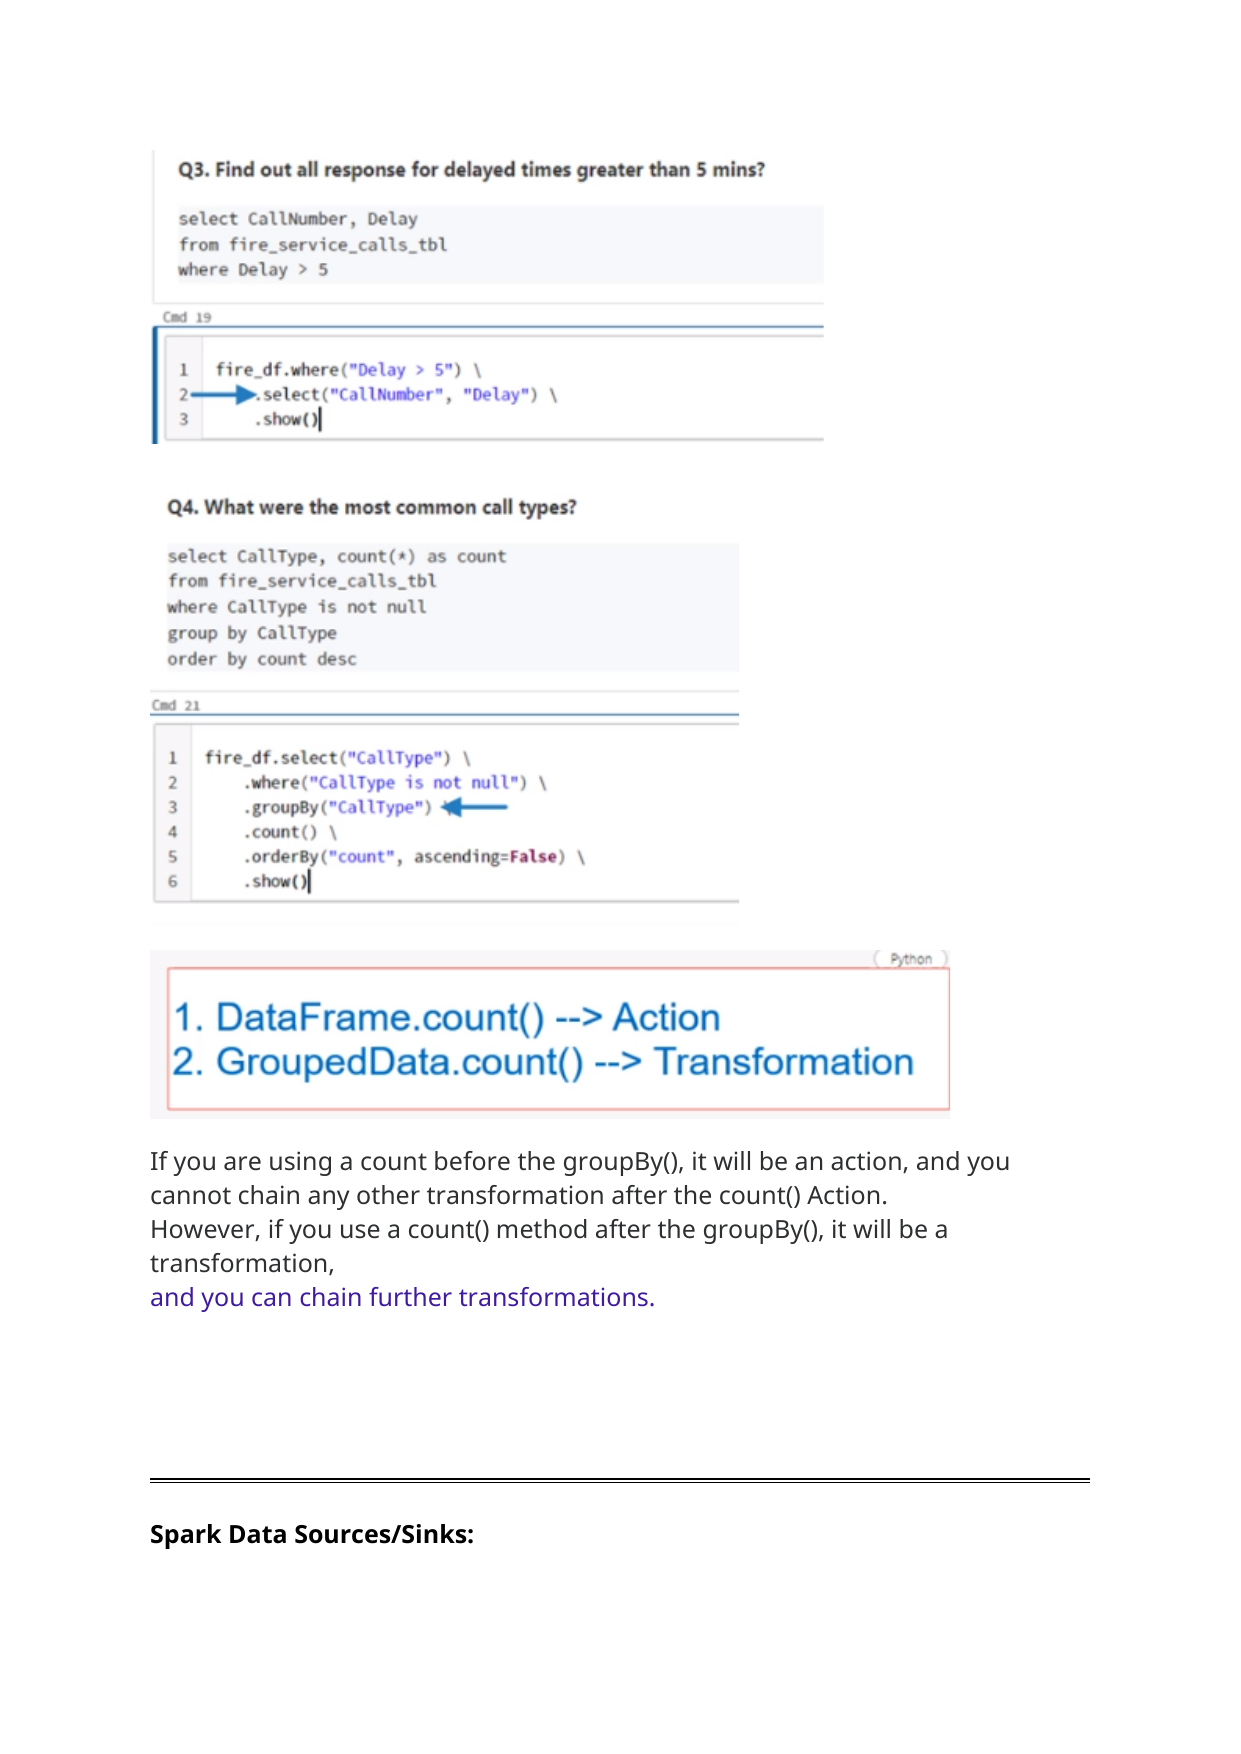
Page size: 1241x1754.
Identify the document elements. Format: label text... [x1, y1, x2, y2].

picture [150, 950, 951, 1119]
text If you are using a count before the groupBy(), it will be an action, and you cannot chain any other transformation after the count() Action. [150, 1144, 1090, 1212]
picture [150, 468, 740, 926]
picture [150, 150, 824, 444]
text However, if you use a count() method after the groupBy(), it will be a transformation, [150, 1212, 1090, 1280]
text and you can chain further transformations. [150, 1280, 1090, 1314]
text Spark Data Sources/Sinks: [150, 1517, 1090, 1551]
